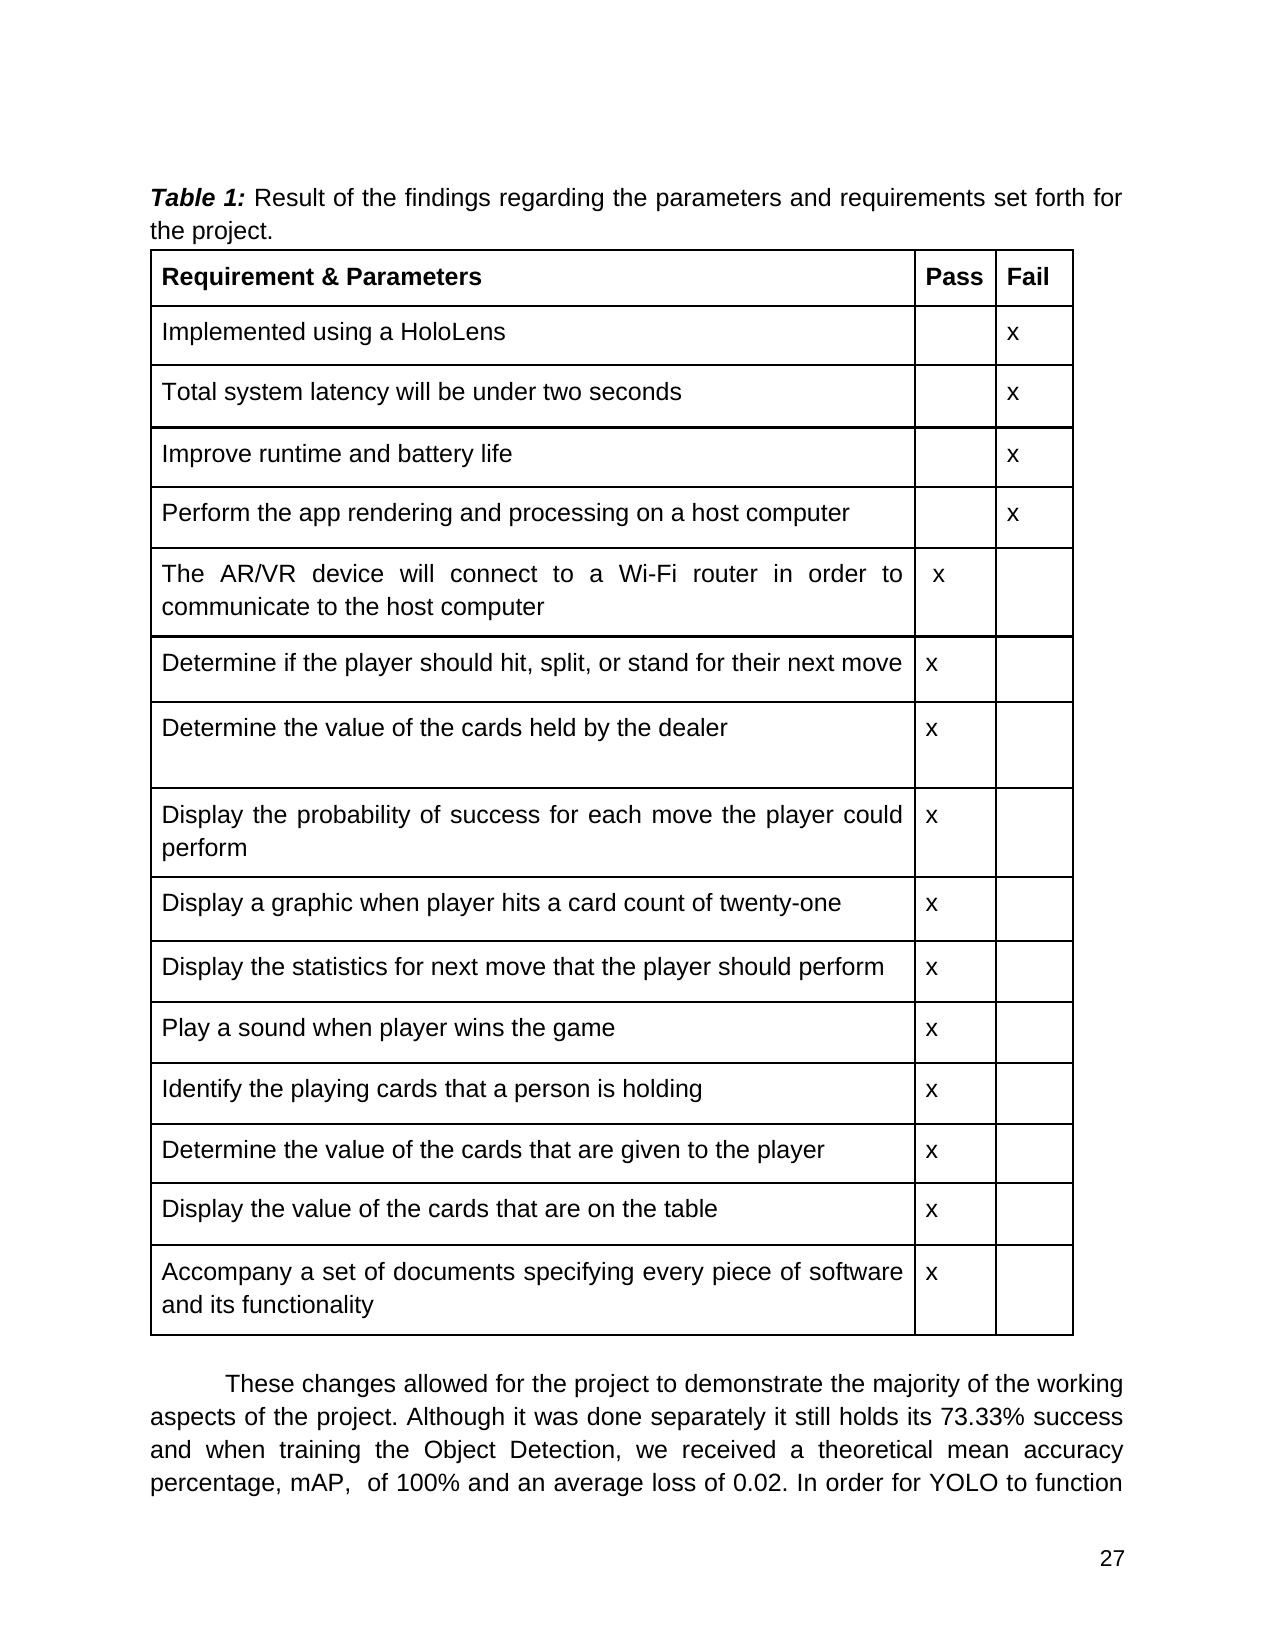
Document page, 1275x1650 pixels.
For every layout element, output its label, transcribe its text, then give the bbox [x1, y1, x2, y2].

table_cell Display the value of the cards that are on the table [152, 1184, 914, 1244]
table_cell Identify the playing cards that a person is holding [152, 1064, 914, 1122]
table_cell Display the probability of success for each move the player could perform [152, 789, 914, 876]
table_cell [997, 1064, 1072, 1122]
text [150, 1368, 1125, 1496]
table_cell [997, 1246, 1072, 1333]
table_cell Implemented using a HoloLens [152, 307, 914, 364]
table_header Fail [997, 251, 1072, 304]
table_cell [997, 878, 1072, 940]
table_cell Determine the value of the cards held by the dealer [152, 703, 914, 787]
table_cell x [916, 878, 995, 940]
table_cell [997, 703, 1072, 787]
table_cell [916, 307, 995, 364]
table_cell [997, 789, 1072, 876]
table_cell [997, 942, 1072, 1001]
table_cell x [916, 703, 995, 787]
table_cell [997, 1003, 1072, 1062]
table_cell x [916, 942, 995, 1001]
table_cell x [916, 549, 995, 635]
table_cell x [916, 1064, 995, 1122]
table_cell Display the statistics for next move that the player should perform [152, 942, 914, 1001]
table_cell Improve runtime and battery life [152, 429, 914, 486]
table_cell [916, 429, 995, 486]
table_cell [997, 1184, 1072, 1244]
table_cell Display a graphic when player hits a card count of twenty-one [152, 878, 914, 940]
table_cell x [916, 1125, 995, 1182]
table_cell x [997, 307, 1072, 364]
table_cell Determine if the player should hit, split, or stand for their next move [152, 638, 914, 701]
table_cell Determine the value of the cards that are given to the player [152, 1125, 914, 1182]
table_cell [997, 549, 1072, 635]
table_cell [997, 1125, 1072, 1182]
table_cell [916, 366, 995, 426]
table_cell [997, 638, 1072, 701]
table_cell x [916, 1246, 995, 1333]
table_cell x [997, 488, 1072, 547]
table_header Pass [916, 251, 995, 304]
table_cell x [916, 1003, 995, 1062]
table_cell x [916, 1184, 995, 1244]
table_cell x [997, 429, 1072, 486]
table_cell Accompany a set of documents specifying every piece of software and its functionality [152, 1246, 914, 1333]
table_cell [916, 488, 995, 547]
table_cell The AR/VR device will connect to a Wi-Fi router in order to communicate to the host computer [152, 549, 914, 635]
table_cell x [916, 789, 995, 876]
table_header Requirement & Parameters [152, 251, 914, 304]
table_cell Play a sound when player wins the game [152, 1003, 914, 1062]
table_cell Perform the app rendering and processing on a host computer [152, 488, 914, 547]
text Table 1: Result of the findings regarding the parameters and requirements set forth for the project. [150, 183, 1125, 245]
table_cell x [916, 638, 995, 701]
table_cell Total system latency will be under two seconds [152, 366, 914, 426]
table_cell x [997, 366, 1072, 426]
